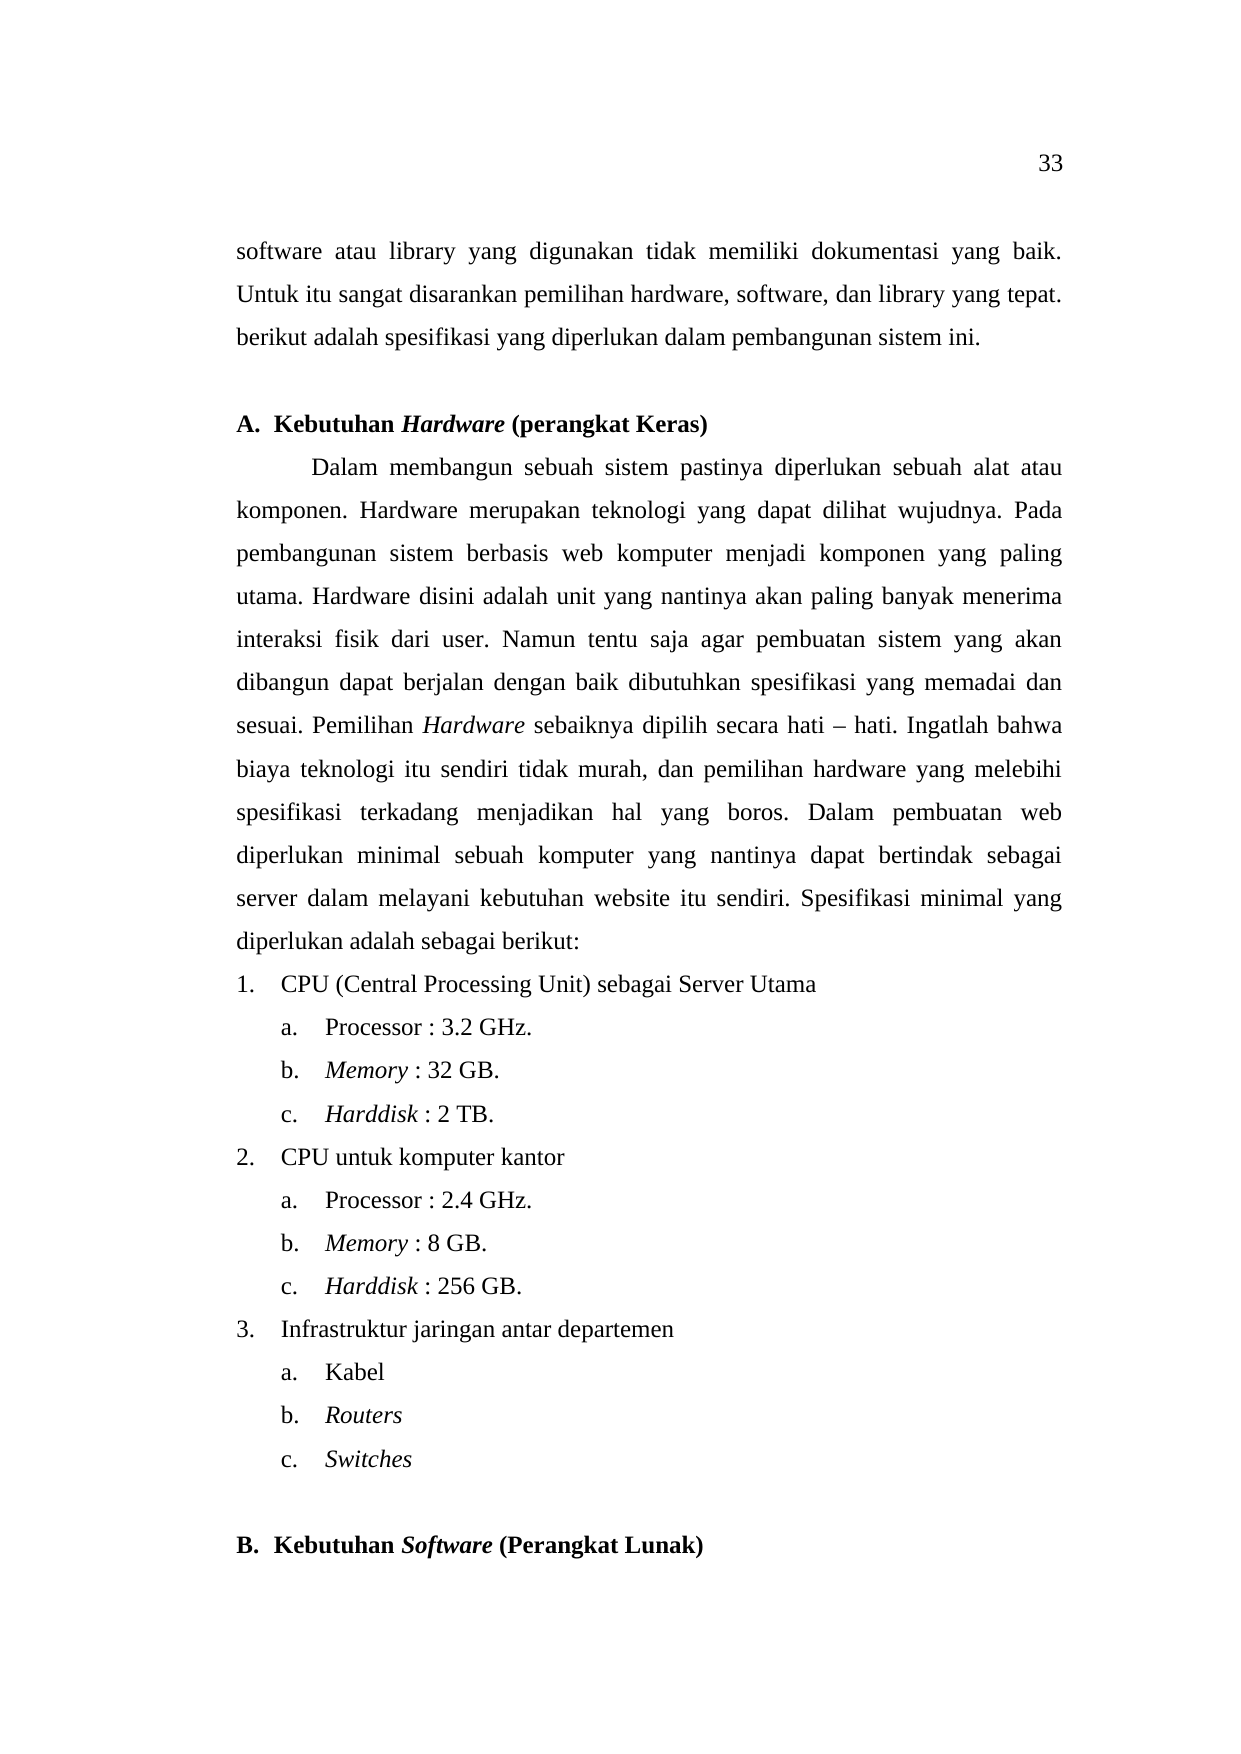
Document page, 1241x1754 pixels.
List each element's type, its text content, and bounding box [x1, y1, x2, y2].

list Infrastruktur jaringan antar departemen [236, 1314, 1063, 1343]
list Kebutuhan Software (Perangkat Lunak) [236, 1530, 1063, 1559]
list Processor : 3.2 GHz. [281, 1012, 1063, 1041]
list Kebutuhan Hardware (perangkat Keras) [236, 409, 1063, 437]
list CPU untuk komputer kantor [236, 1142, 1063, 1171]
list Processor : 2.4 GHz. [281, 1185, 1063, 1214]
list CPU (Central Processing Unit) sebagai Server Utama [236, 969, 1063, 998]
text Dalam membangun sebuah sistem pastinya diperlukan sebuah alat atau komponen. Hardware merupakan teknologi yang dapat dilihat wujudnya. Pada pembangunan sistem berbasis web komputer menjadi komponen yang paling utama. Hardware disini adalah unit yang nantinya akan paling banyak menerima interaksi fisik dari user. Namun tentu saja agar pembuatan sistem yang akan dibangun dapat berjalan dengan baik dibutuhkan spesifikasi yang memadai dan sesuai. Pemilihan Hardware sebaiknya dipilih secara hati – hati. Ingatlah bahwa biaya teknologi itu sendiri tidak murah, dan pemilihan hardware yang melebihi spesifikasi terkadang menjadikan hal yang boros. Dalam pembuatan web diperlukan minimal sebuah komputer yang nantinya dapat bertindak sebagai server dalam melayani kebutuhan website itu sendiri. Spesifikasi minimal yang diperlukan adalah sebagai berikut: [236, 452, 1063, 955]
list Harddisk : 2 TB. [281, 1099, 1063, 1127]
list Memory : 8 GB. [281, 1228, 1063, 1257]
list Switches [281, 1444, 1063, 1472]
list Harddisk : 256 GB. [281, 1271, 1063, 1300]
list Kabel [281, 1357, 1063, 1386]
list Memory : 32 GB. [281, 1056, 1063, 1084]
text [236, 236, 1063, 351]
list Routers [281, 1401, 1063, 1429]
